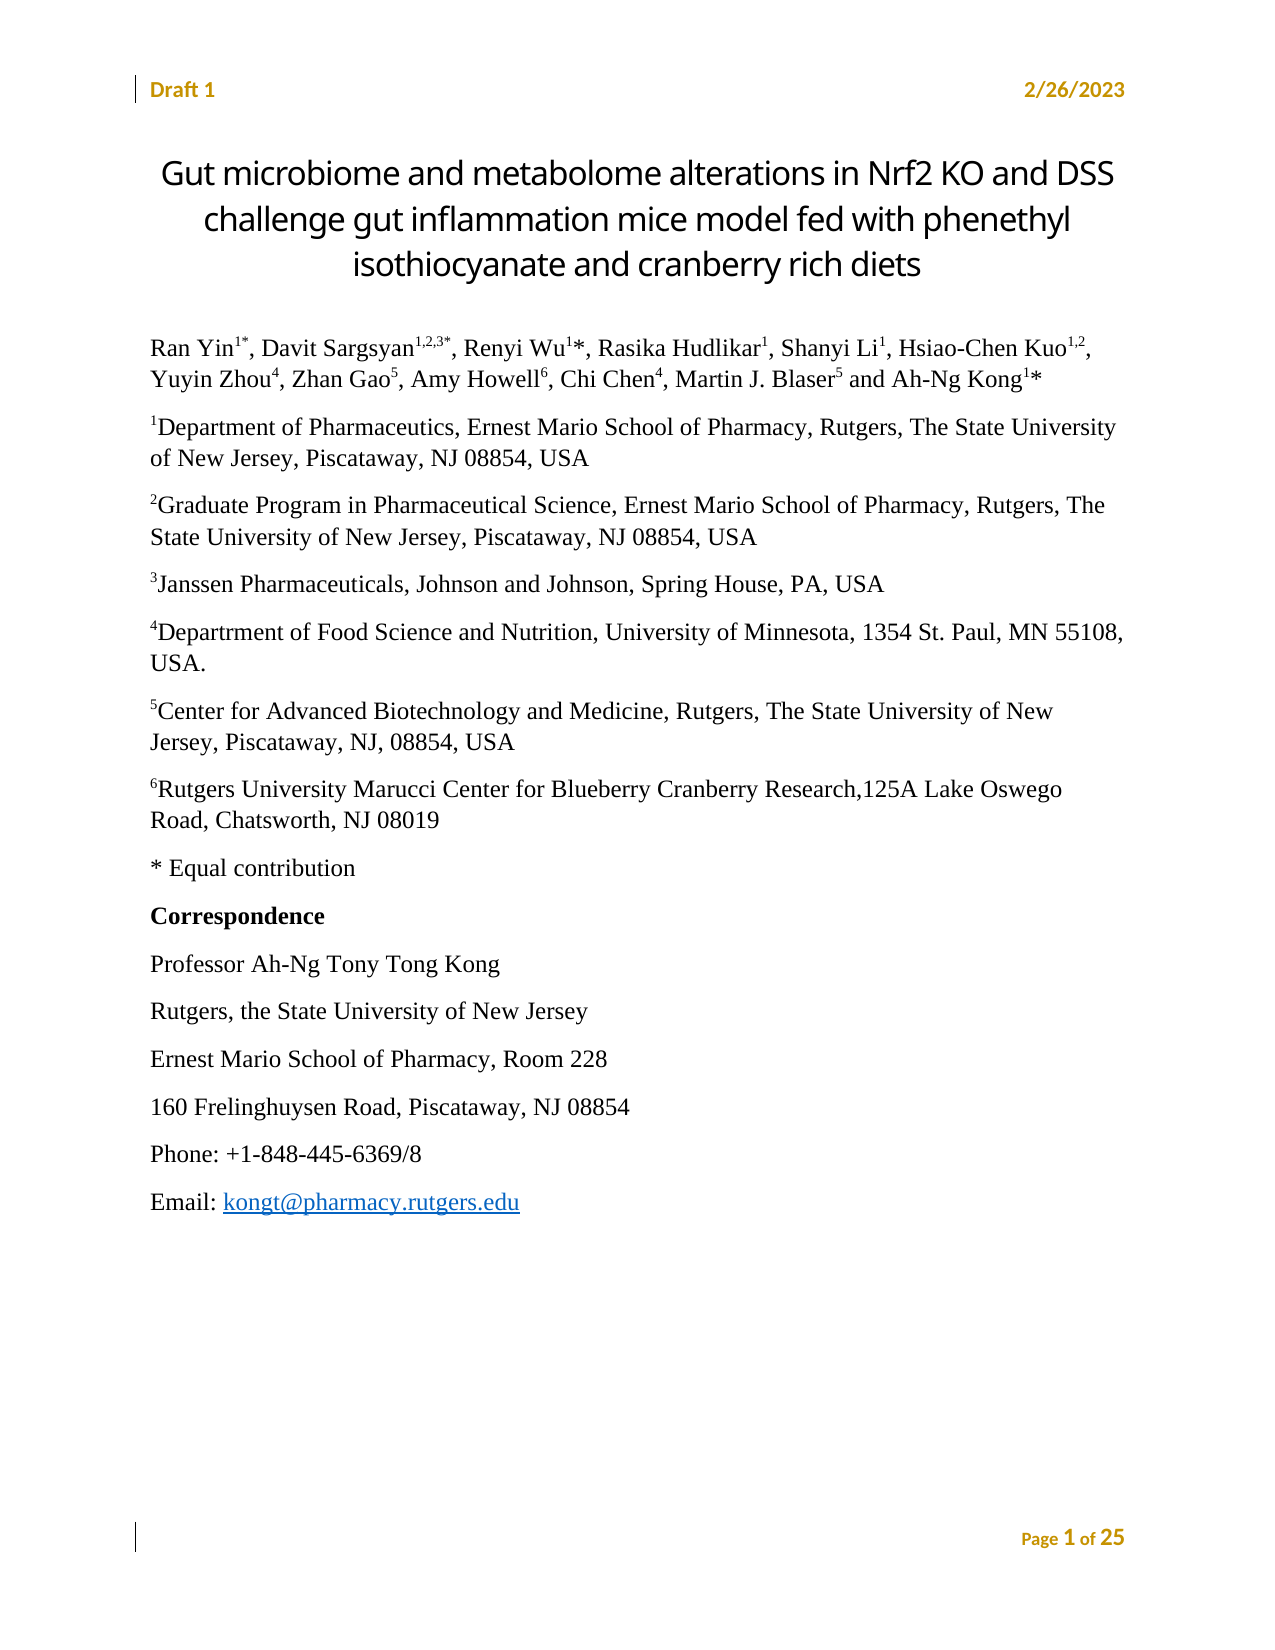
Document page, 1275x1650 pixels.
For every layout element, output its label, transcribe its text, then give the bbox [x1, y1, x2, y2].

text Ernest Mario School of Pharmacy, Room 228 [150, 1044, 1125, 1073]
text Professor Ah-Ng Tony Tong Kong [150, 949, 1125, 977]
title Gut microbiome and metabolome alterations in Nrf2 KO and DSS challenge gut inflammation mice model fed with phenethyl isothiocyanate and cranberry rich diets [150, 150, 1125, 286]
text 1Department of Pharmaceutics, Ernest Mario School of Pharmacy, Rutgers, The State University of New Jersey, Piscataway, NJ 08854, USA [150, 412, 1125, 472]
text 6Rutgers University Marucci Center for Blueberry Cranberry Research,125A Lake Oswego Road, Chatsworth, NJ 08019 [150, 774, 1125, 834]
text Phone: +1-848-445-6369/8 [150, 1139, 1125, 1168]
text Email: kongt@pharmacy.rutgers.edu [150, 1187, 1125, 1216]
text 2Graduate Program in Pharmaceutical Science, Ernest Mario School of Pharmacy, Rutgers, The State University of New Jersey, Piscataway, NJ 08854, USA [150, 491, 1125, 550]
text 3Janssen Pharmaceuticals, Johnson and Johnson, Spring House, PA, USA [150, 569, 1125, 598]
text Rutgers, the State University of New Jersey [150, 996, 1125, 1025]
text 4Departrment of Food Science and Nutrition, University of Minnesota, 1354 St. Paul, MN 55108, USA. [150, 617, 1125, 677]
text * Equal contribution [150, 853, 1125, 882]
text Ran Yin1*, Davit Sargsyan1,2,3*, Renyi Wu1*, Rasika Hudlikar1, Shanyi Li1, Hsiao-Chen Kuo1,2, Yuyin Zhou4, Zhan Gao5, Amy Howell6, Chi Chen4, Martin J. Blaser5 and Ah-Ng Kong1* [150, 333, 1125, 393]
text 160 Frelinghuysen Road, Piscataway, NJ 08854 [150, 1092, 1125, 1121]
text 5Center for Advanced Biotechnology and Medicine, Rutgers, The State University of New Jersey, Piscataway, NJ, 08854, USA [150, 696, 1125, 756]
text Correspondence [150, 901, 1125, 930]
